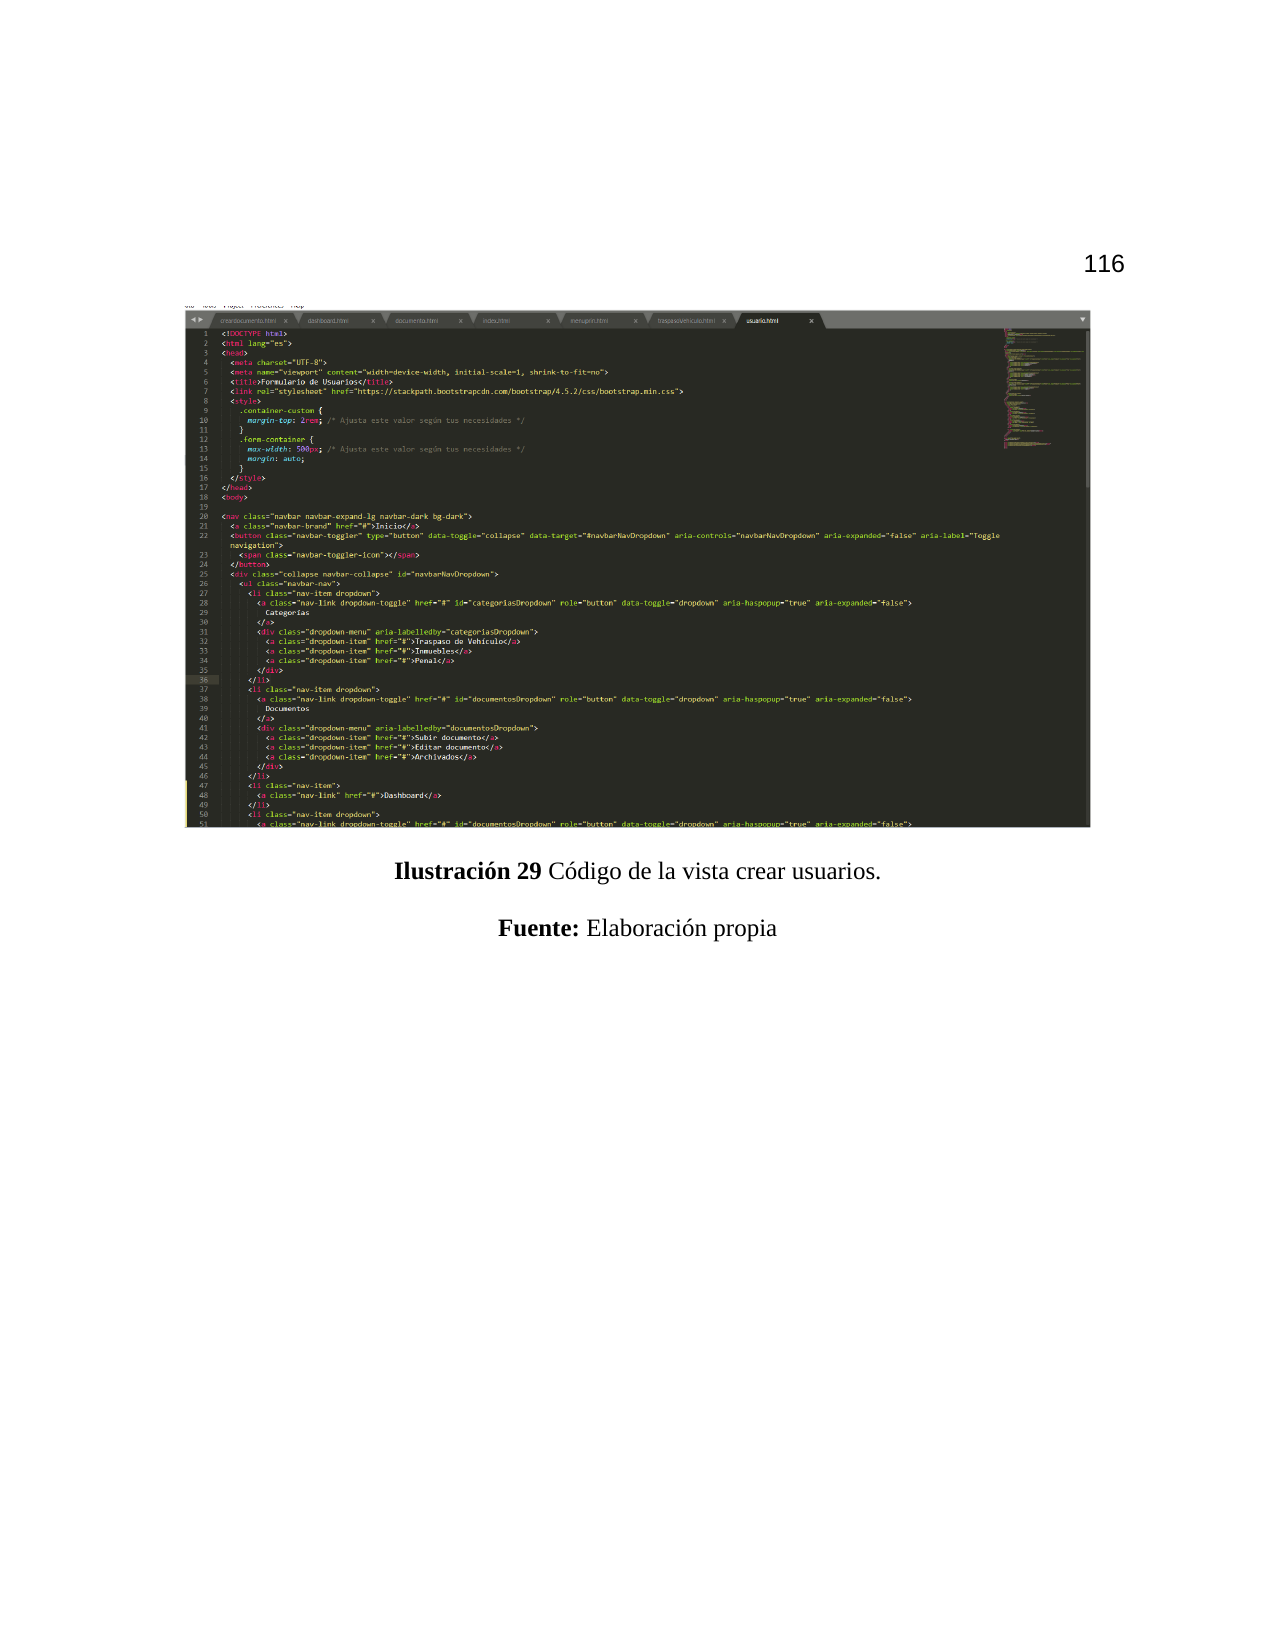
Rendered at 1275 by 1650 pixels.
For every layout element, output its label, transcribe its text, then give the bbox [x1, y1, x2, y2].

text Ilustración 29 Código de la vista crear usuarios. [150, 856, 1125, 885]
text Fuente: Elaboración propia [150, 913, 1125, 942]
picture [184, 306, 1091, 828]
